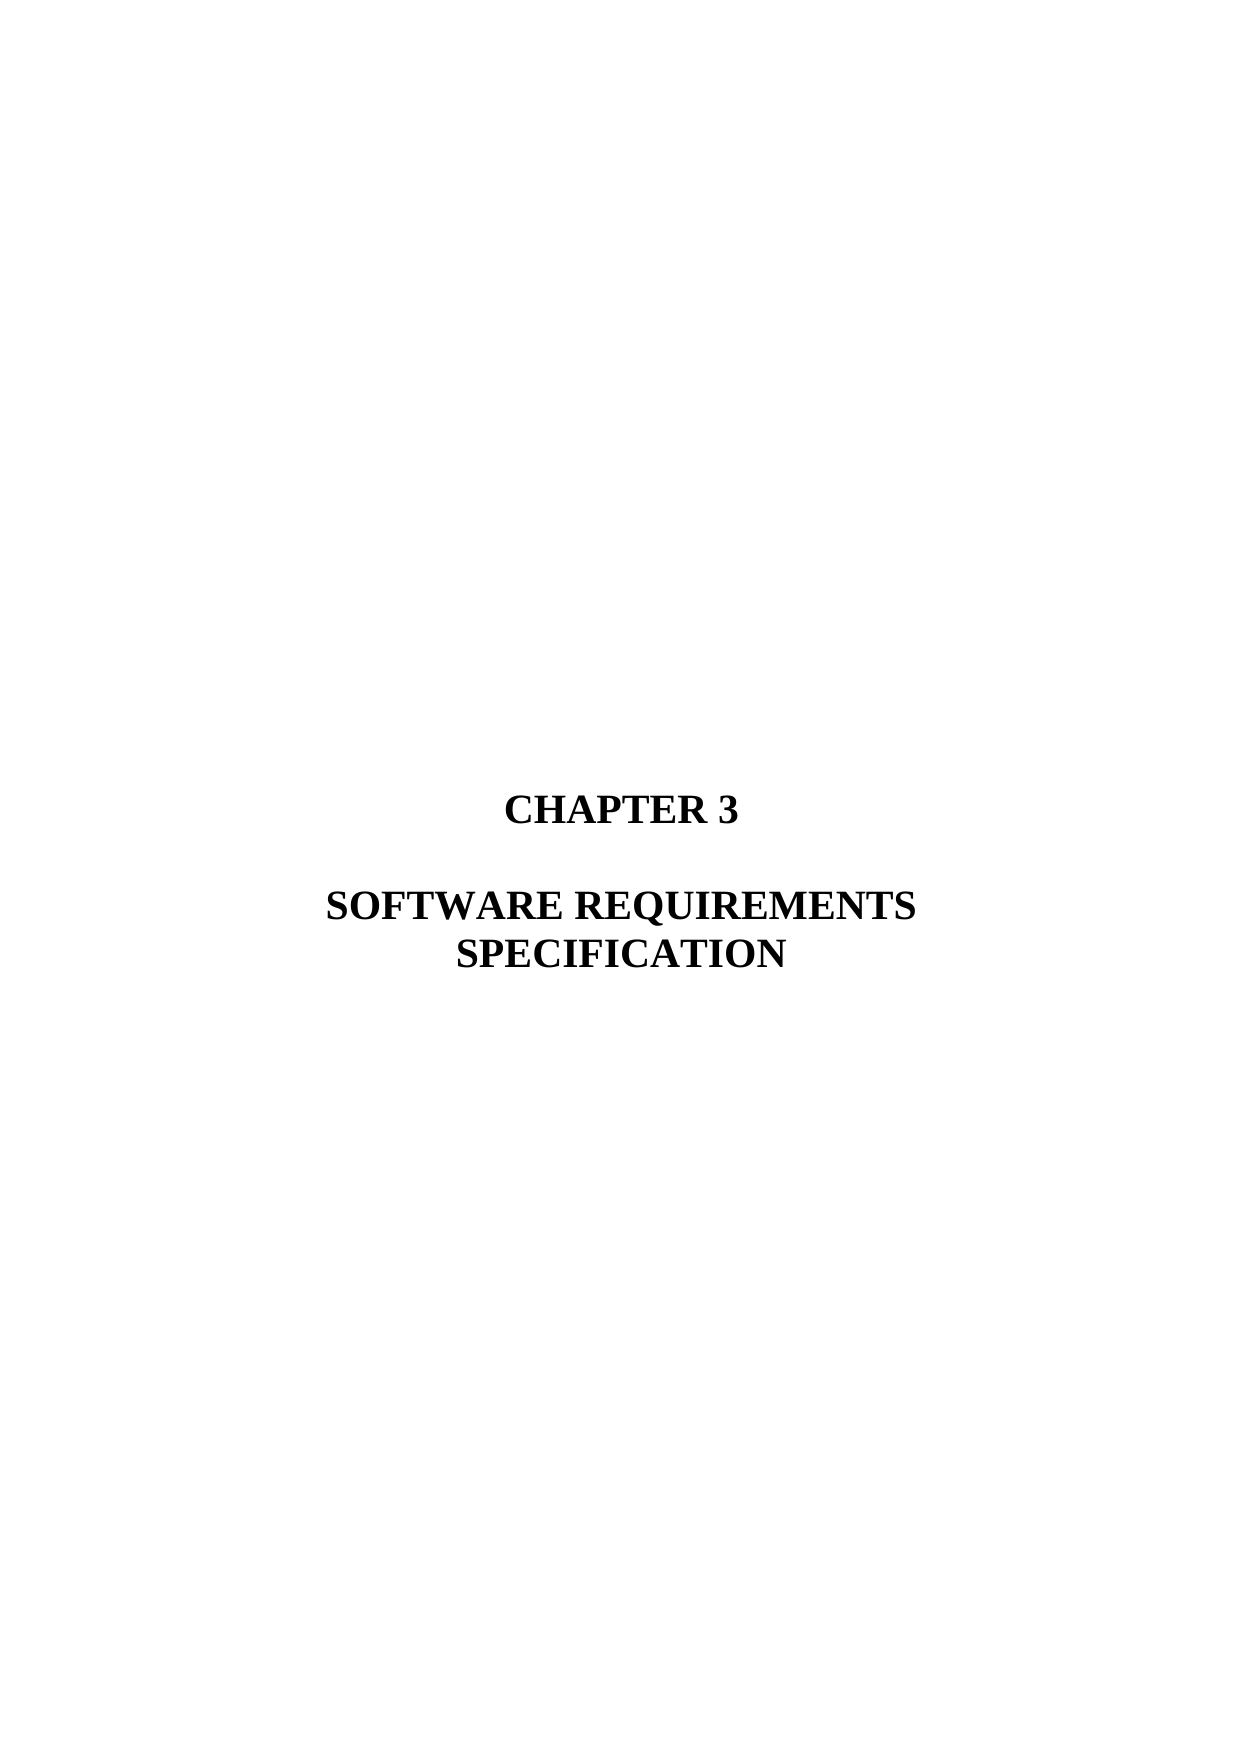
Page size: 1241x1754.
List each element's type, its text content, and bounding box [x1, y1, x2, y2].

text SOFTWARE REQUIREMENTS SPECIFICATION [175, 881, 1067, 977]
text CHAPTER 3 [175, 785, 1067, 833]
